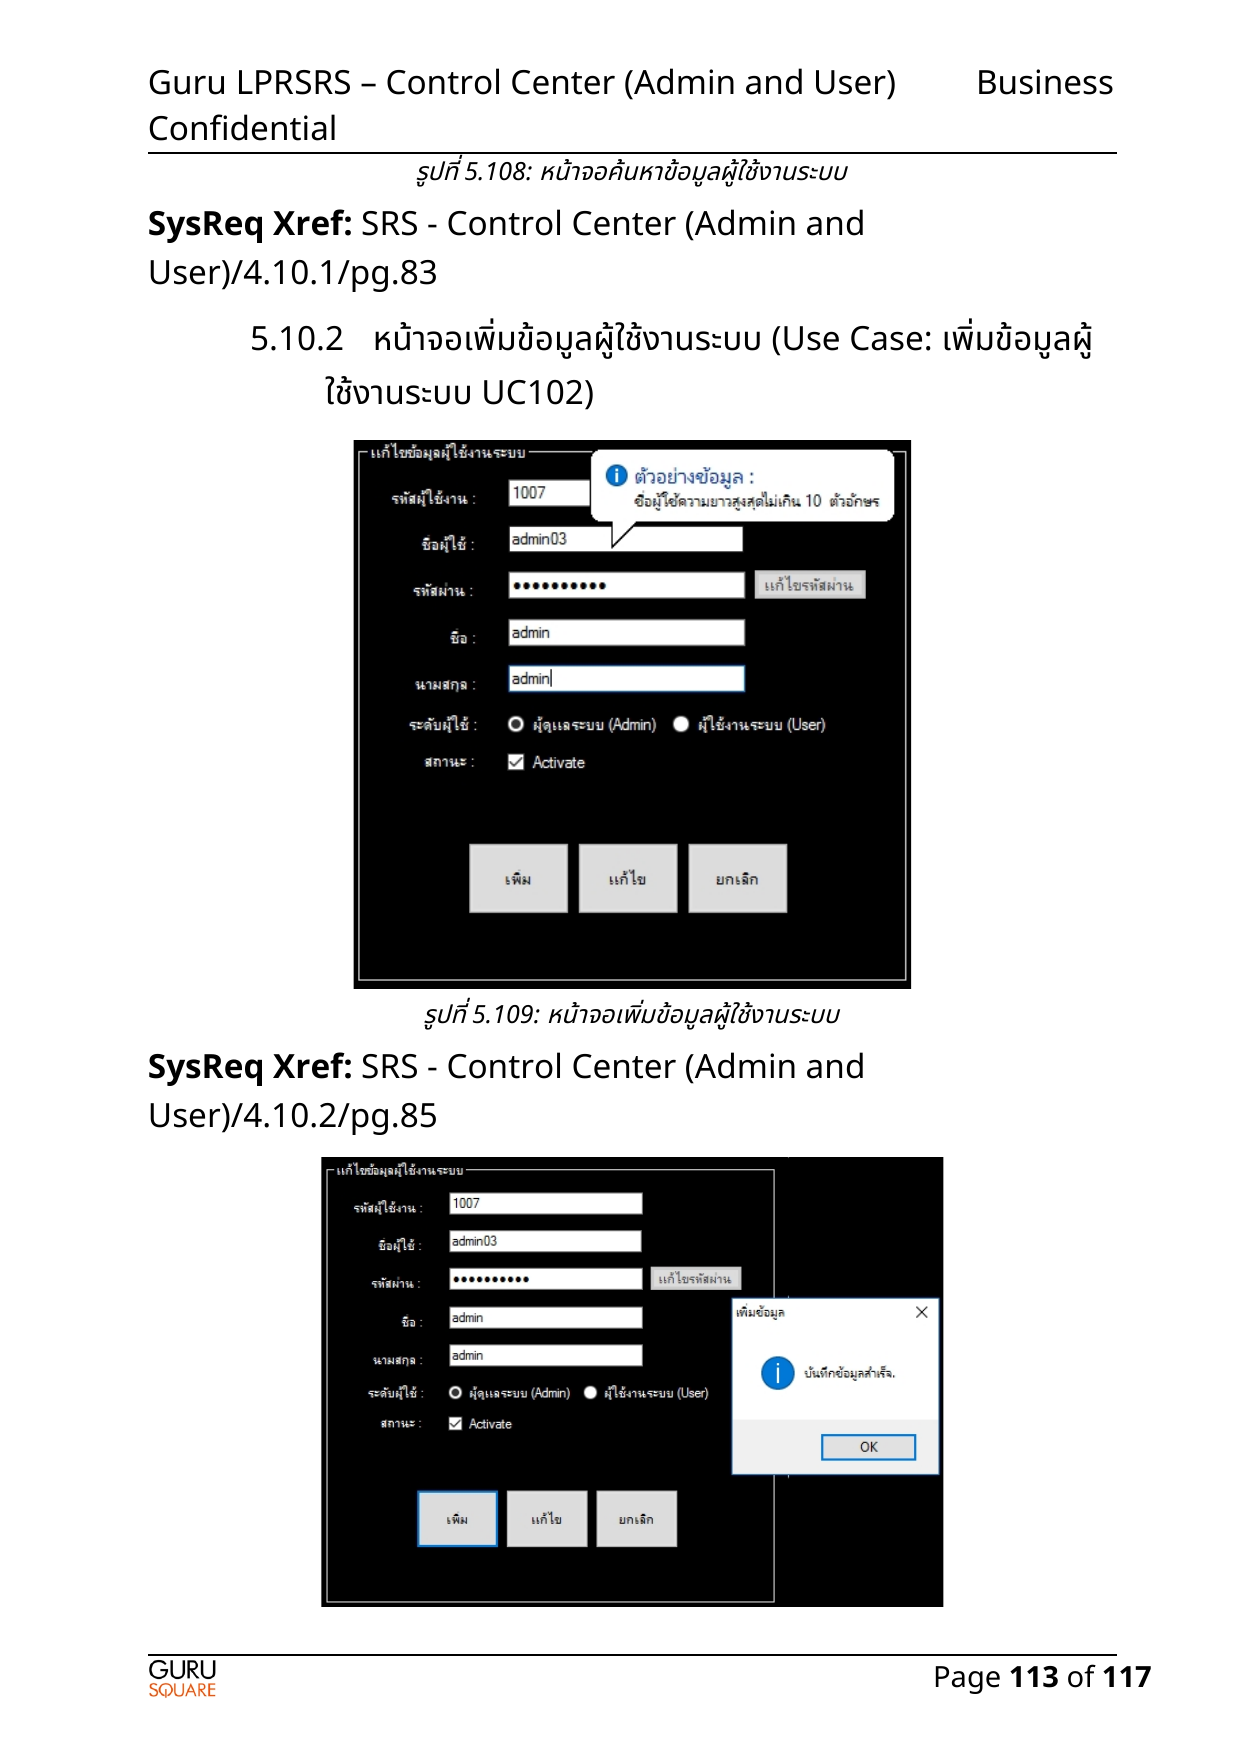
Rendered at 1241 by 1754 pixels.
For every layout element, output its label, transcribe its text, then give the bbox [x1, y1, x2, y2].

picture [353, 440, 912, 989]
picture [147, 1657, 218, 1699]
text SysReq Xref: SRS - Control Center (Admin and User)/4.10.1/pg.63 [148, 200, 1117, 294]
text SysReq Xref: SRS - Control Center (Admin and User)/4.10.2/pg.64 [148, 1043, 1117, 1137]
list หน้าจอเพิ่มข้อมูลผู้ใช้งานระบบ (Use Case: เพิ่มข้อมูลผู้ใช้งานระบบ UC102) [250, 314, 1117, 419]
picture [321, 1157, 944, 1607]
